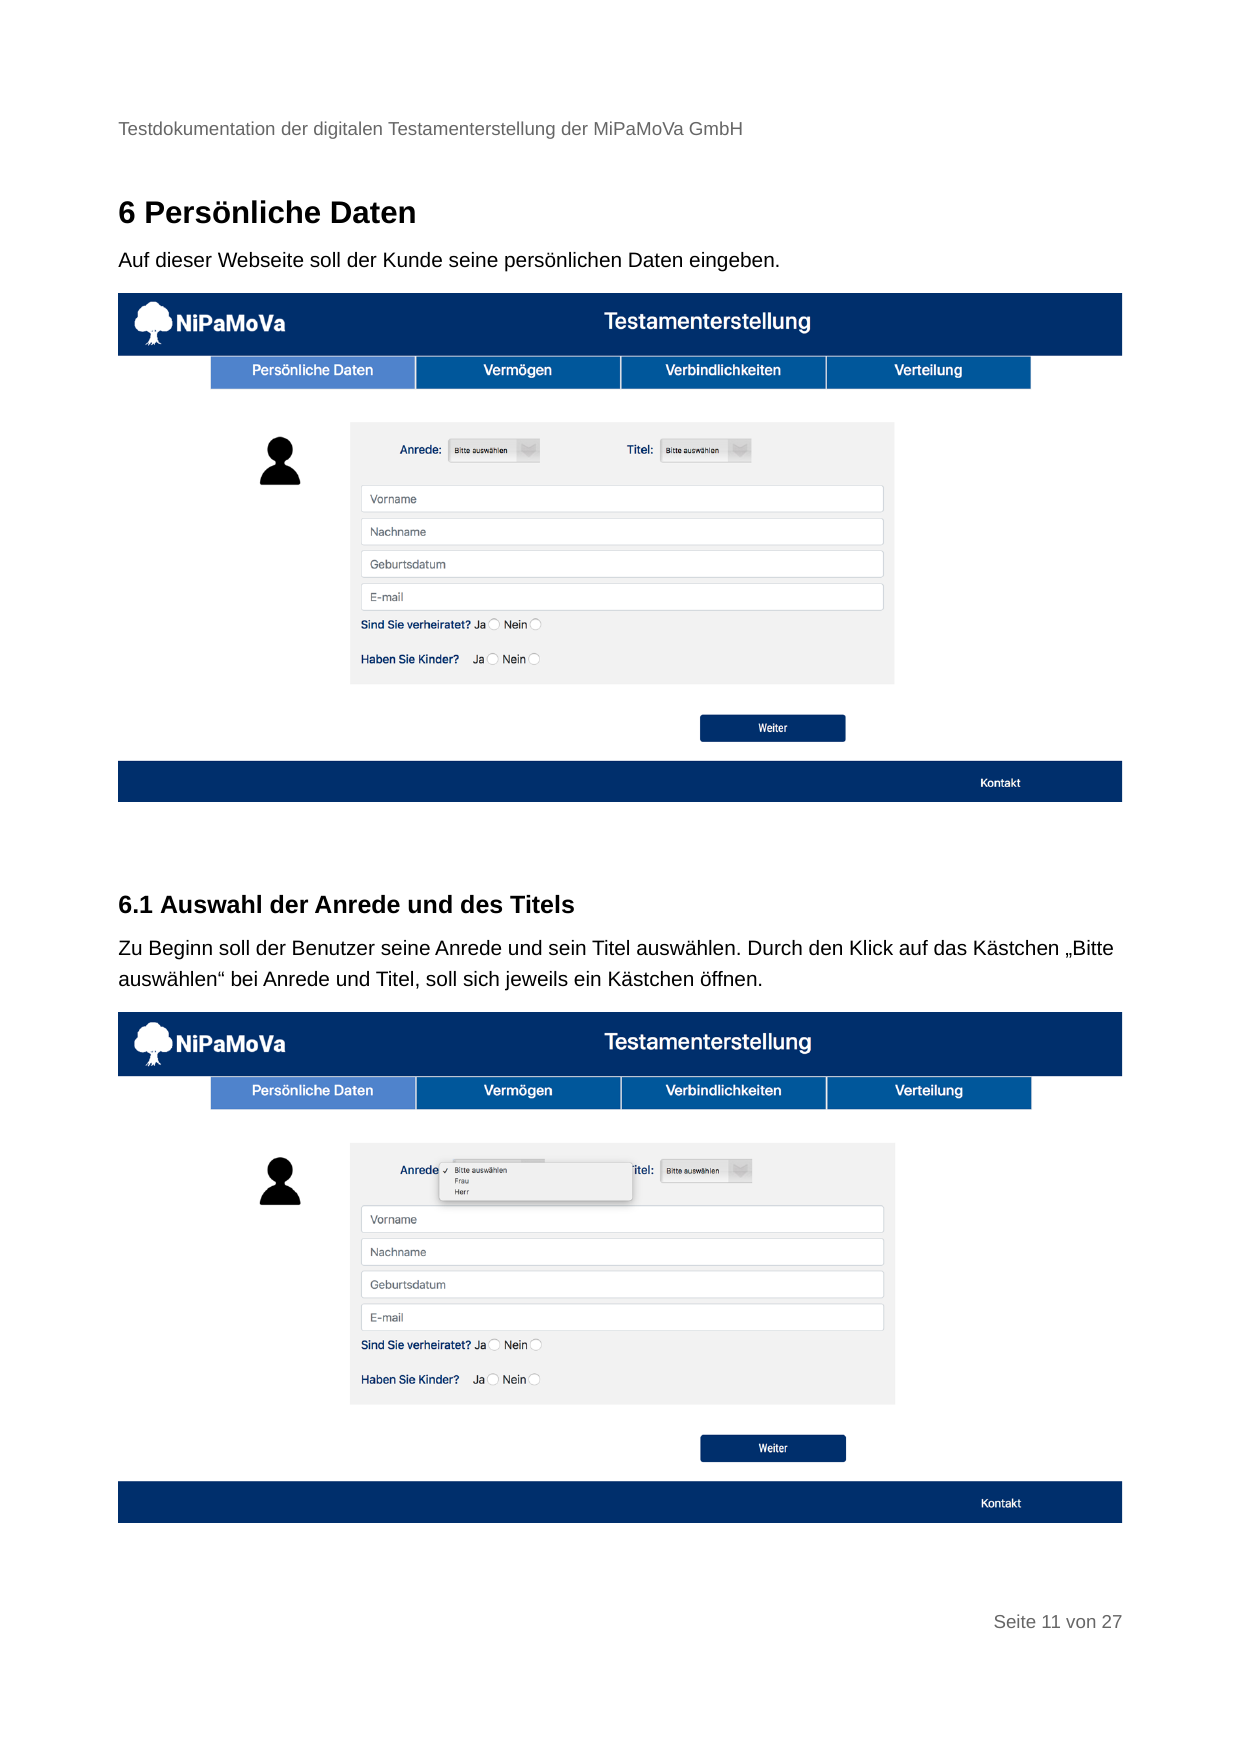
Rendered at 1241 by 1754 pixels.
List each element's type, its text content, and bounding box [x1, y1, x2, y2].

text Auf dieser Webseite soll der Kunde seine persönlichen Daten eingeben. [118, 248, 1122, 272]
text Zu Beginn soll der Benutzer seine Anrede und sein Titel auswählen. Durch den Klick auf das Kästchen „Bitte auswählen“ bei Anrede und Titel, soll sich jeweils ein Kästchen öffnen. [118, 936, 1122, 991]
picture [118, 1012, 1123, 1523]
subtitle Auswahl der Anrede und des Titels [118, 890, 1122, 919]
subtitle Persönliche Daten [118, 194, 1122, 230]
picture [118, 293, 1123, 802]
